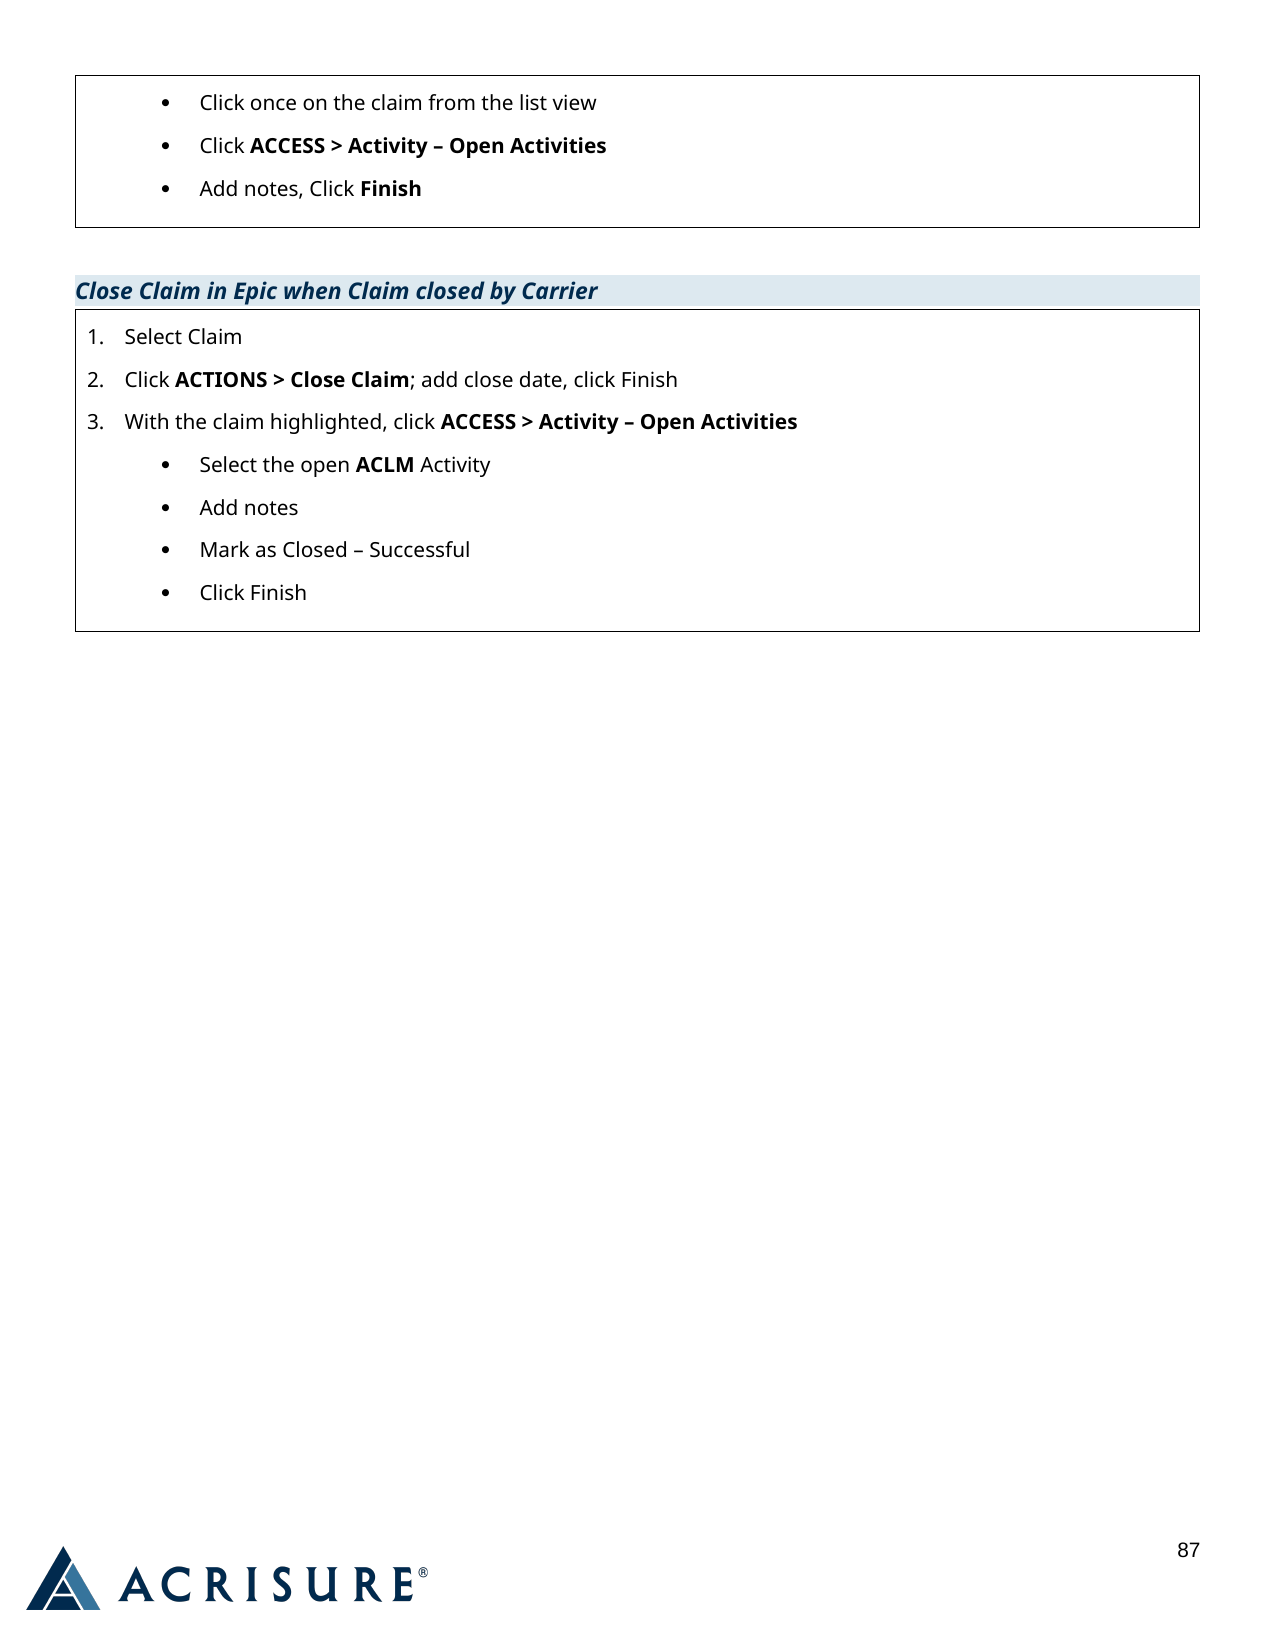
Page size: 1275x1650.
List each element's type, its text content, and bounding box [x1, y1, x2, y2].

picture [26, 1546, 428, 1610]
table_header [76, 76, 1199, 227]
subtitle Close Claim in Epic when Claim closed by Carrier [75, 275, 1200, 306]
table_header Select Claim Click ACTIONS > Close Claim; add close date, click Finish With the claim highlighted, click ACCESS > Activity – Open Activities Select the open ACLM Activity Add notes Mark as Closed – Successful Click Finish [76, 310, 1199, 631]
